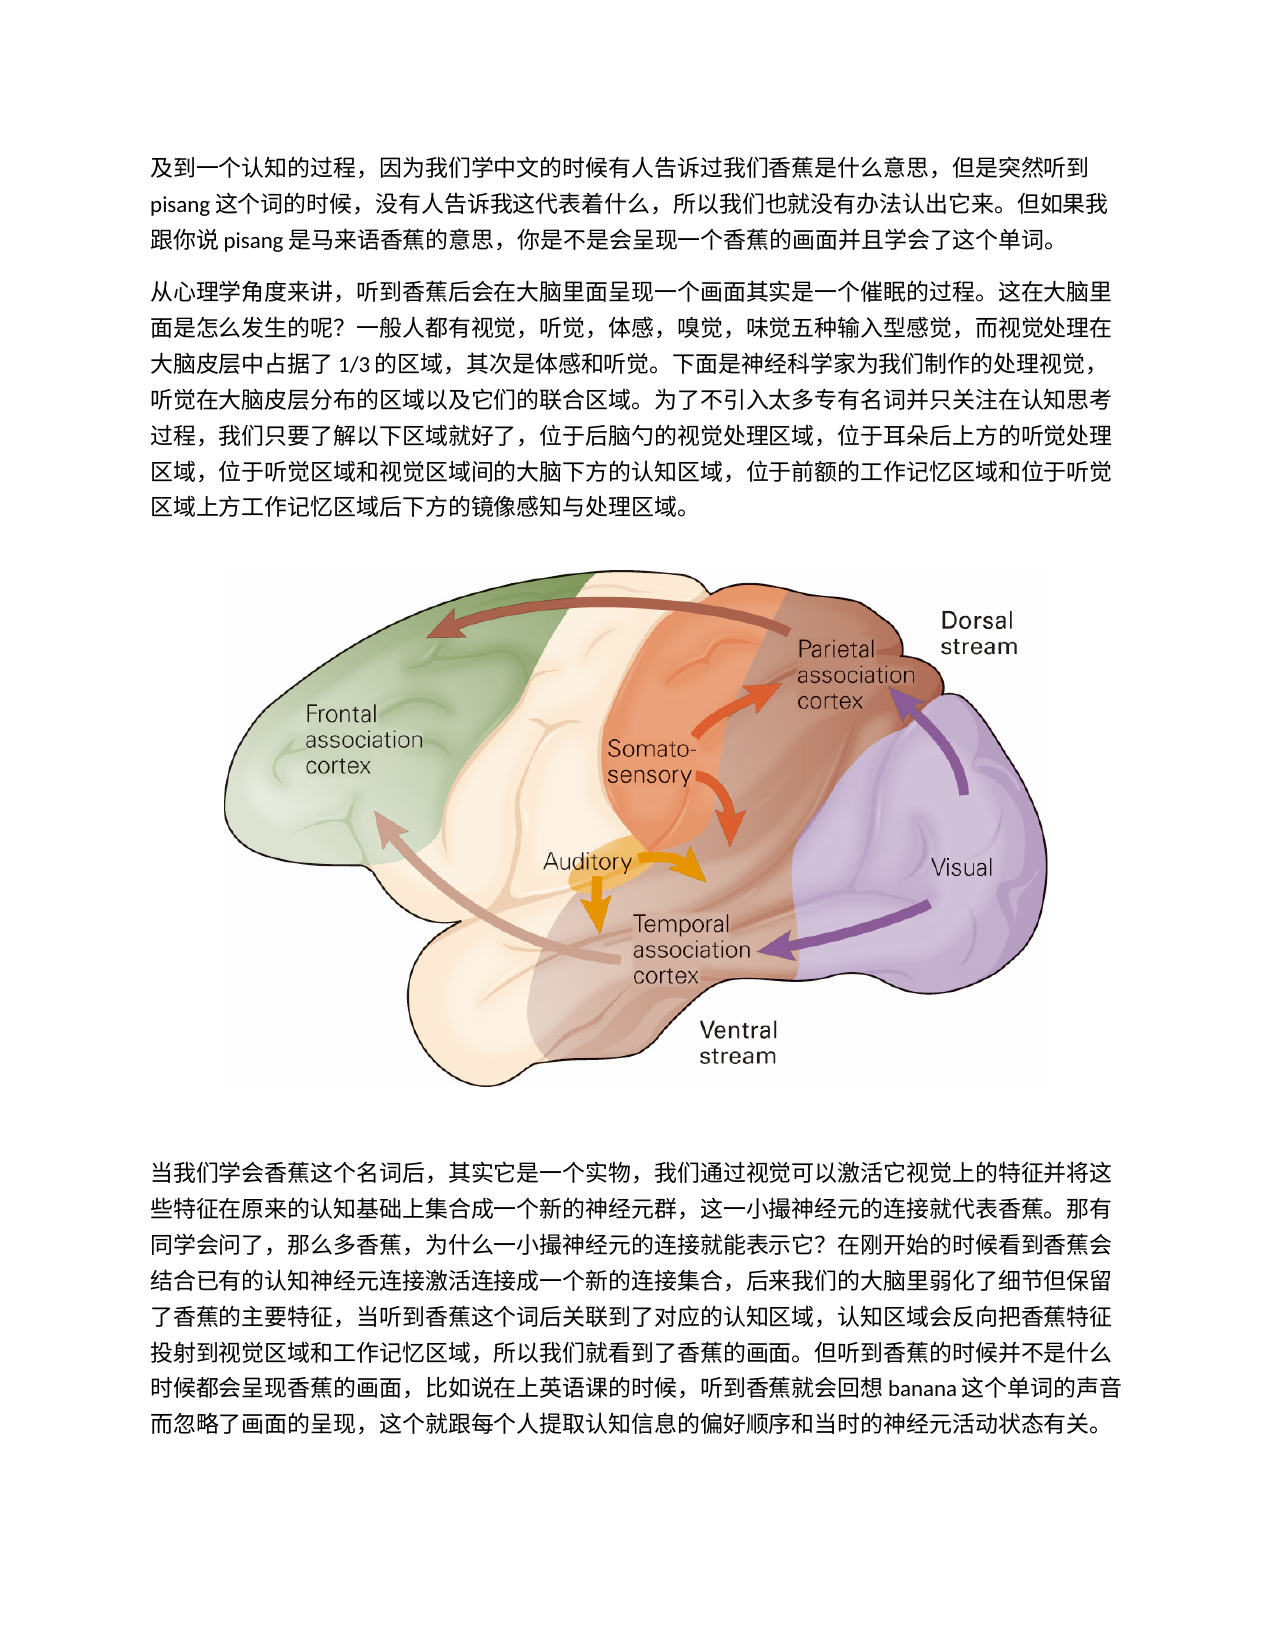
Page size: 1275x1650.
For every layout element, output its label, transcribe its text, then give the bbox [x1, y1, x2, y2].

text 当我们学会香蕉这个名词后，其实它是一个实物，我们通过视觉可以激活它视觉上的特征并将这些特征在原来的认知基础上集合成一个新的神经元群，这一小撮神经元的连接就代表香蕉。那有同学会问了，那么多香蕉，为什么一小撮神经元的连接就能表示它？在刚开始的时候看到香蕉会结合已有的认知神经元连接激活连接成一个新的连接集合，后来我们的大脑里弱化了细节但保留了香蕉的主要特征，当听到香蕉这个词后关联到了对应的认知区域，认知区域会反向把香蕉特征投射到视觉区域和工作记忆区域，所以我们就看到了香蕉的画面。但听到香蕉的时候并不是什么时候都会呈现香蕉的画面，比如说在上英语课的时候，听到香蕉就会回想banana这个单词的声音而忽略了画面的呈现，这个就跟每个人提取认知信息的偏好顺序和当时的神经元活动状态有关。 [150, 1155, 1125, 1439]
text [150, 150, 1125, 255]
picture [150, 541, 1125, 1137]
text 从心理学角度来讲，听到香蕉后会在大脑里面呈现一个画面其实是一个催眠的过程。这在大脑里面是怎么发生的呢？一般人都有视觉，听觉，体感，嗅觉，味觉五种输入型感觉，而视觉处理在大脑皮层中占据了1/3的区域，其次是体感和听觉。下面是神经科学家为我们制作的处理视觉，听觉在大脑皮层分布的区域以及它们的联合区域。为了不引入太多专有名词并只关注在认知思考过程，我们只要了解以下区域就好了，位于后脑勺的视觉处理区域，位于耳朵后上方的听觉处理区域，位于听觉区域和视觉区域间的大脑下方的认知区域，位于前额的工作记忆区域和位于听觉区域上方工作记忆区域后下方的镜像感知与处理区域。 [150, 274, 1125, 522]
